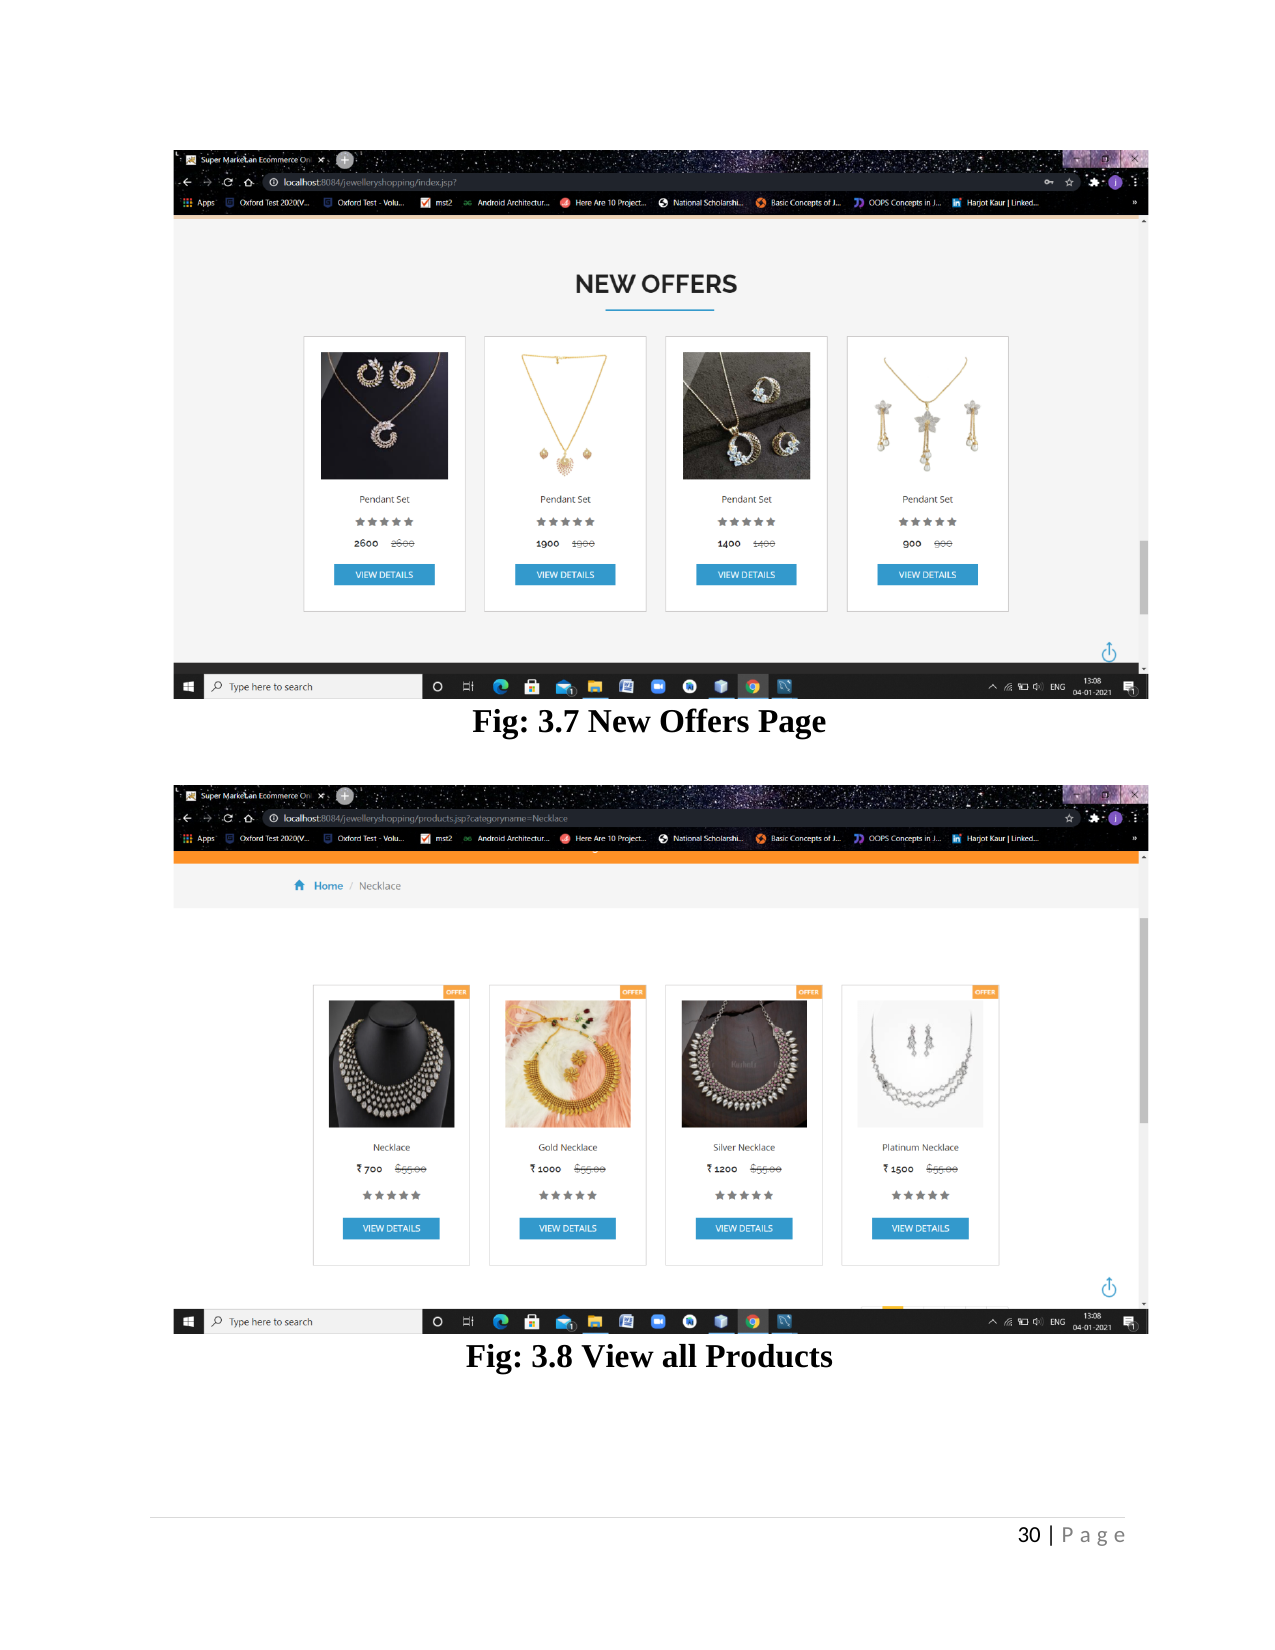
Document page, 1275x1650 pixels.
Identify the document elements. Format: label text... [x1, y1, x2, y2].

picture [173, 150, 1149, 699]
text Fig: 3.8 View all Products [173, 1336, 1125, 1375]
picture [173, 785, 1149, 1334]
text Fig: 3.7 New Offers Page [173, 701, 1125, 739]
